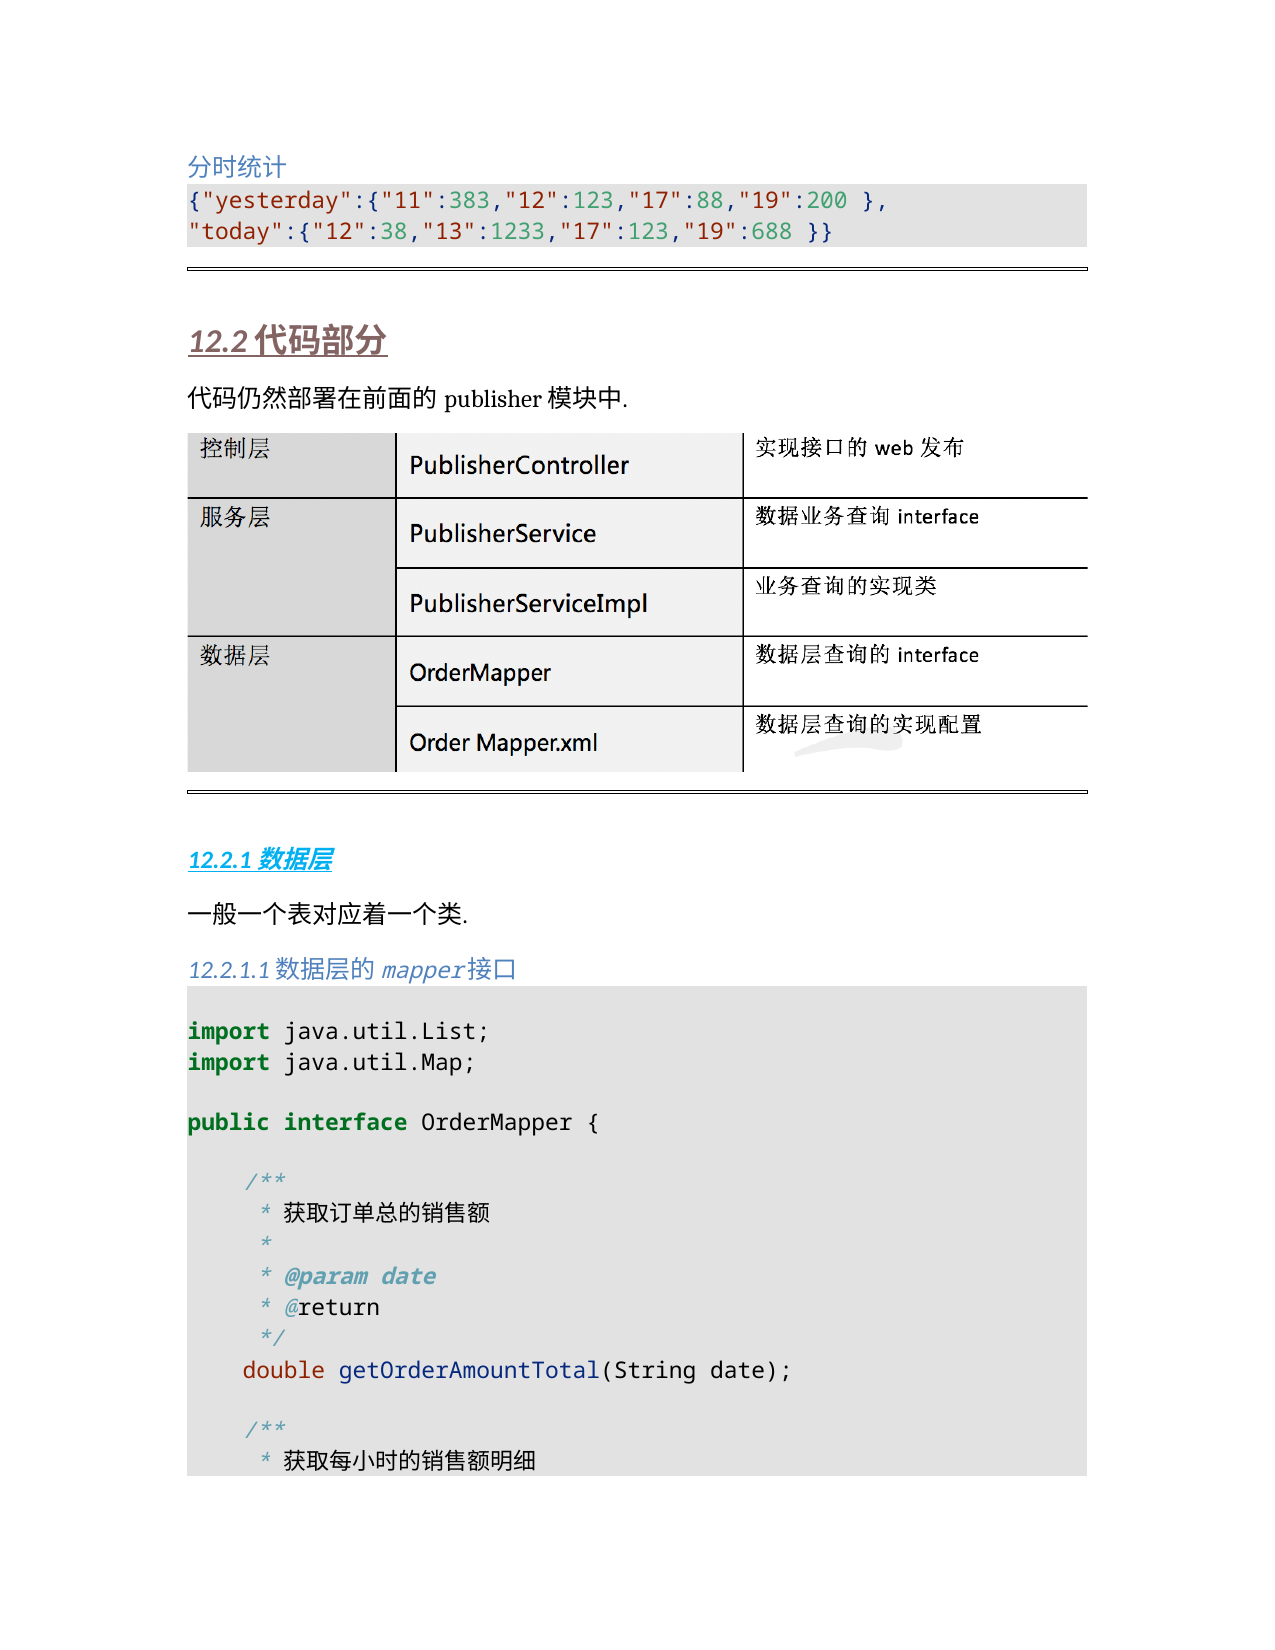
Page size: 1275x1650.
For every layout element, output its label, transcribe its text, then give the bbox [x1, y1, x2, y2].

subtitle 12.2.1 数据层 [187, 840, 1087, 876]
text {"yesterday":{"11":383,"12":123,"17":88,"19":200 }, "today":{"12":38,"13":1233,"17":123,"19":688 }} [834, 184, 1087, 247]
subtitle 12.2 代码部分 [187, 317, 1087, 362]
picture [187, 433, 1088, 772]
text 一般一个表对应着一个类. [187, 895, 1087, 931]
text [187, 986, 1087, 1476]
subtitle 12.2.1.1 数据层的mapper接口 [187, 952, 1087, 986]
subtitle 分时统计 [187, 150, 1087, 184]
text 代码仍然部署在前面的 publisher 模块中. [187, 381, 1087, 415]
